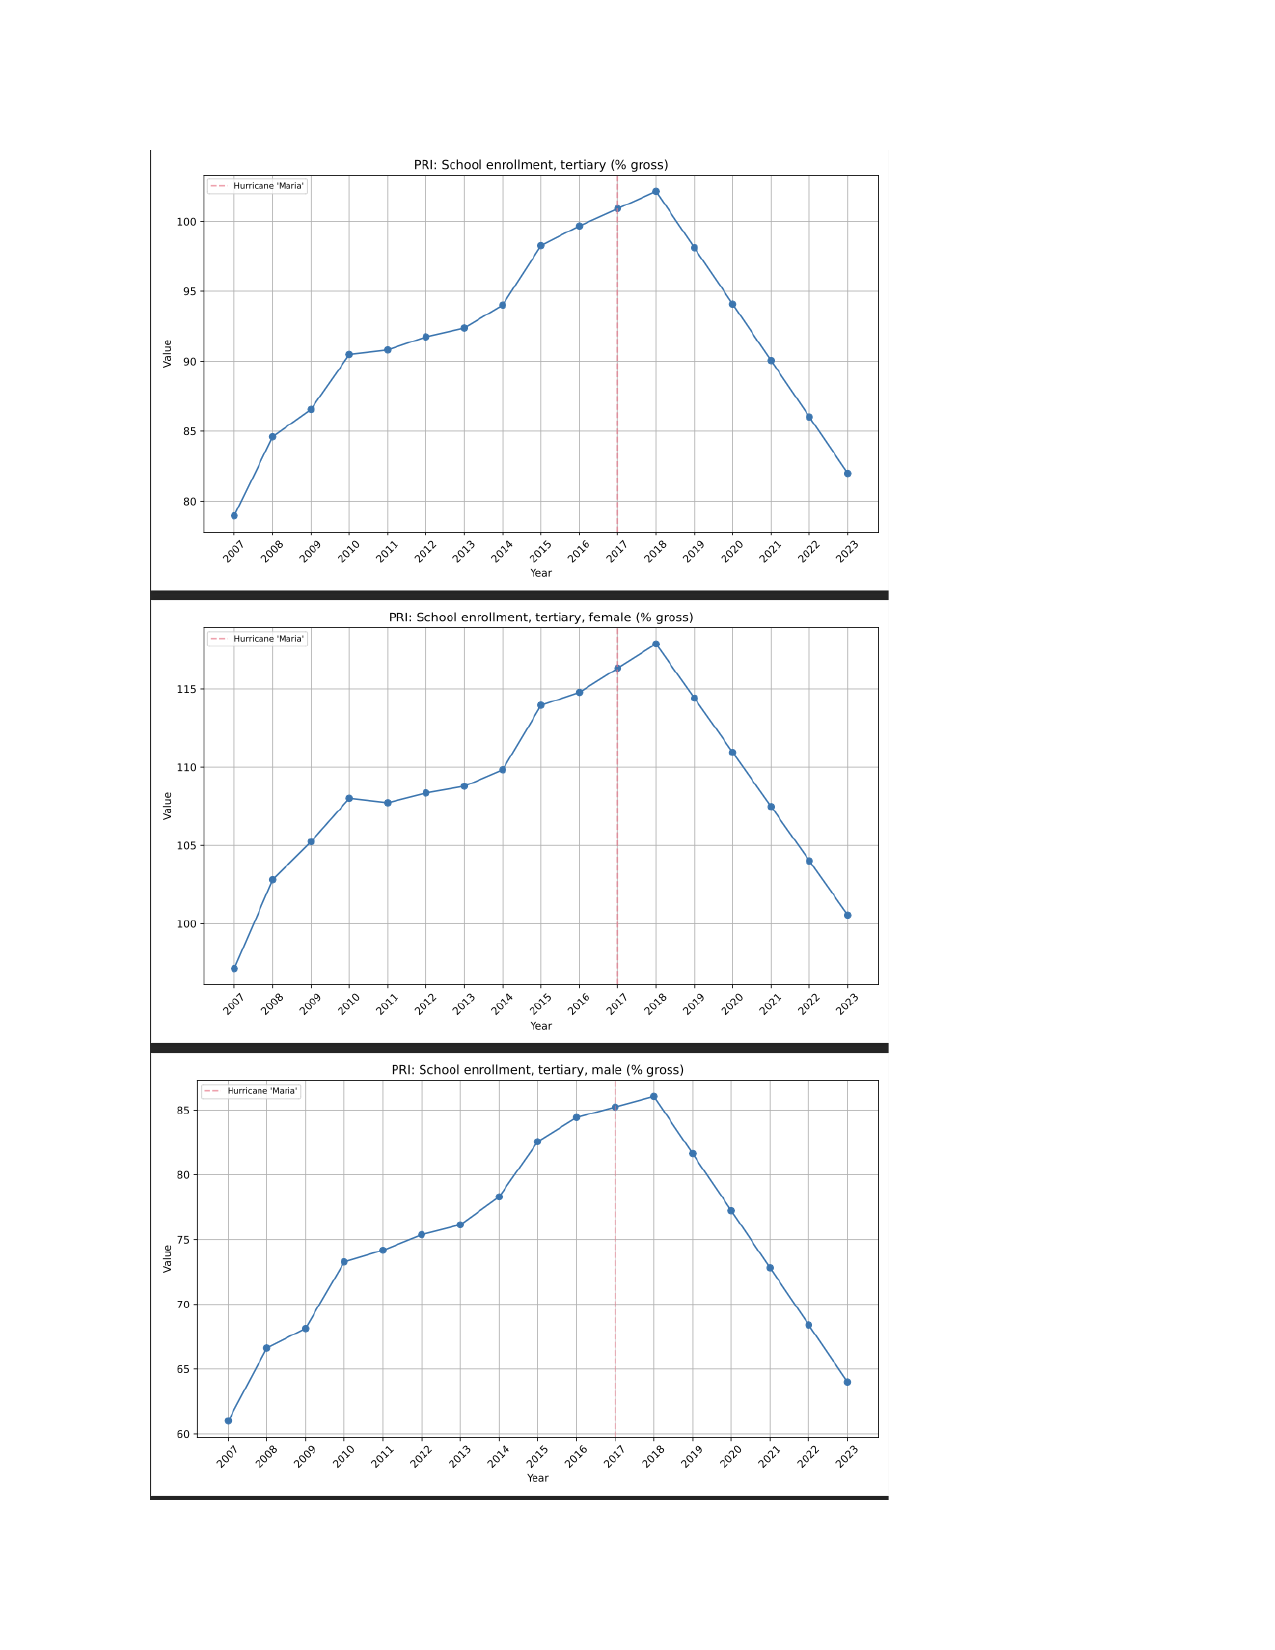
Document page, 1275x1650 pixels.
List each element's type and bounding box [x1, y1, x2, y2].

picture [150, 150, 889, 1500]
